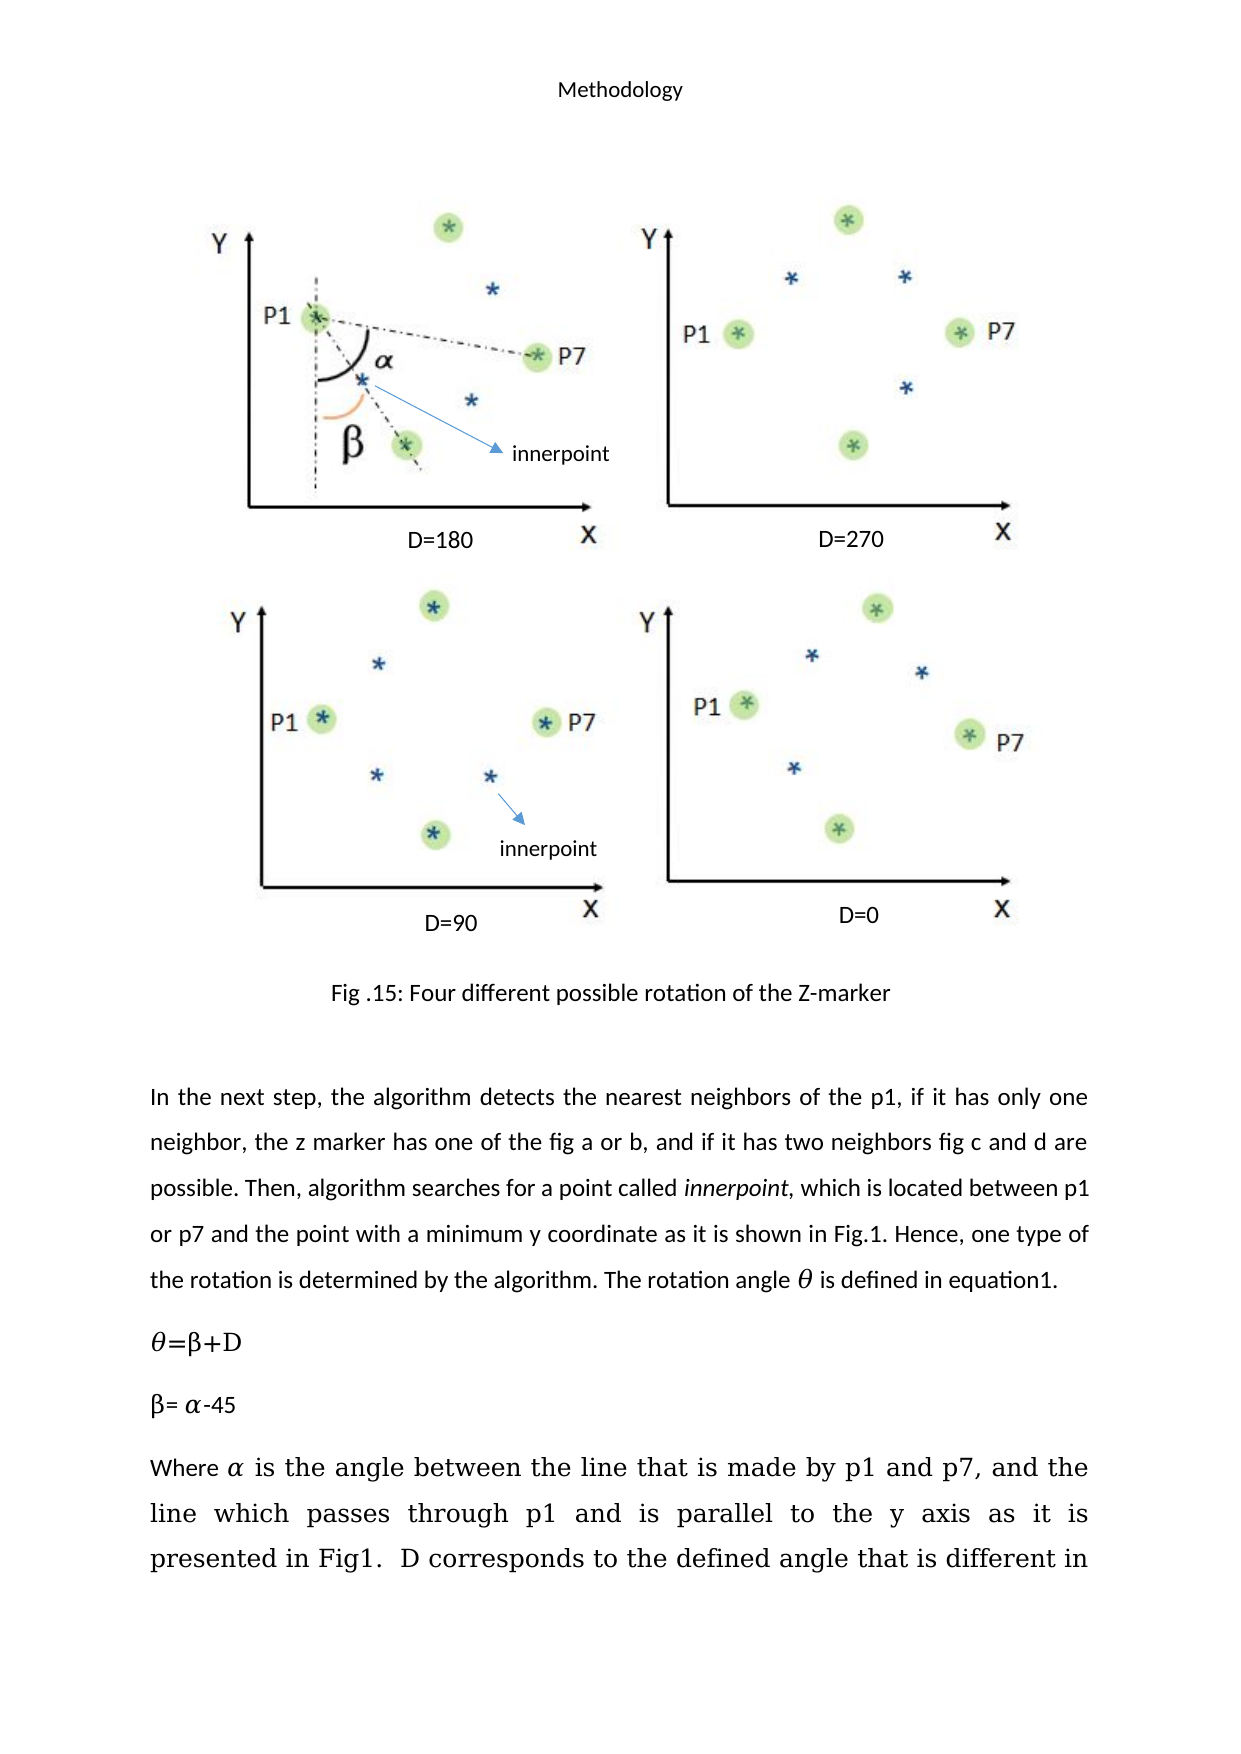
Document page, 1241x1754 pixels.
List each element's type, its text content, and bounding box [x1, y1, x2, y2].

picture [193, 150, 1047, 941]
text In the next step, the algorithm detects the nearest neighbors of the p1, if it has only one neighbor, the z marker has one of the fig a or b, and if it has two neighbors fig c and d are possible. Then, algorithm searches for a point called innerpoint, which is located between p1 or p7 and the point with a minimum y coordinate as it is shown in Fig.1. Hence, one type of the rotation is determined by the algorithm. The rotation angle 𝜃 is defined in equation1. [150, 1081, 1090, 1294]
text β= 𝛼-45 [150, 1388, 1090, 1419]
text 𝜃=β+D [150, 1327, 1090, 1357]
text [150, 1452, 1090, 1573]
